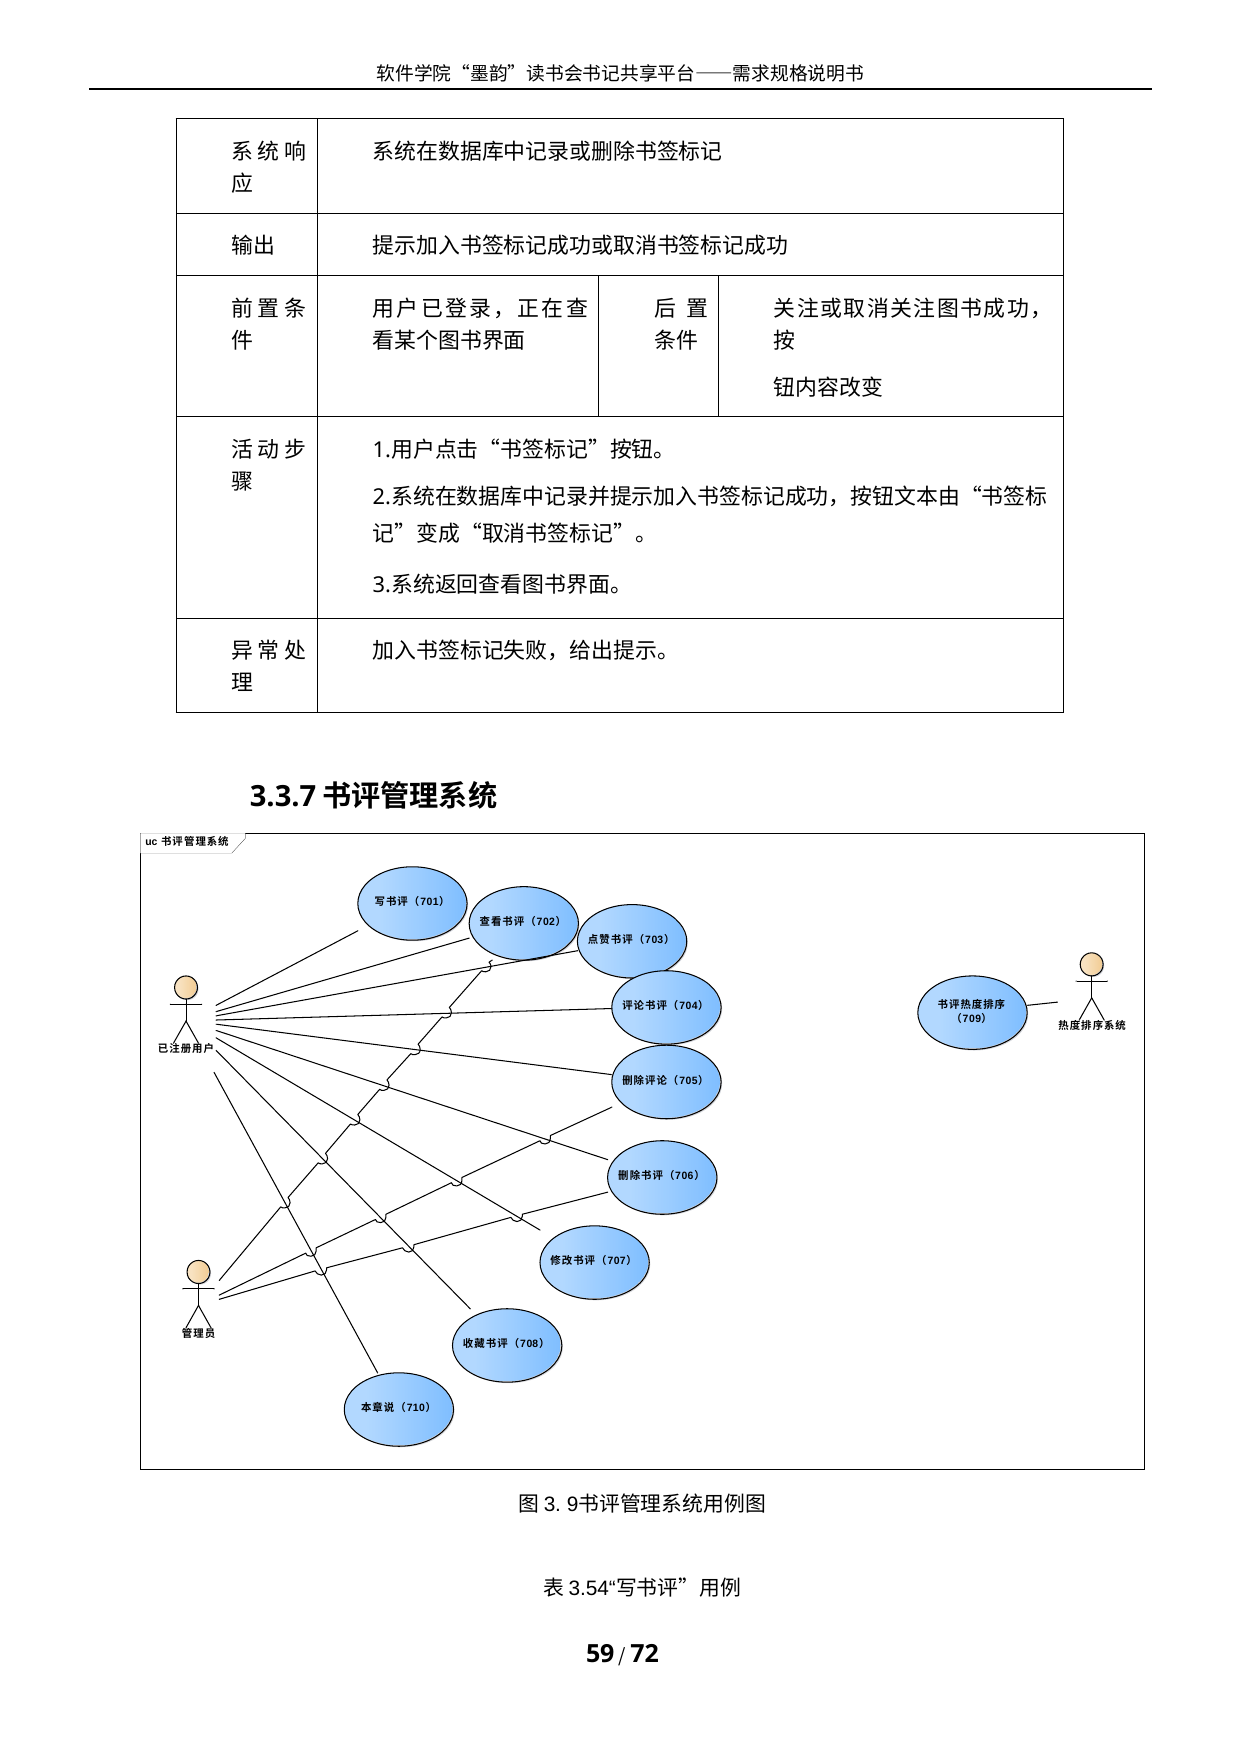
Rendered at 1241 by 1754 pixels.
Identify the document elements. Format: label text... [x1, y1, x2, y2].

table_cell 系统在数据库中记录或删除书签标记 [318, 119, 1063, 212]
table_cell 活动步骤 [177, 417, 317, 617]
table_cell 1.用户点击“书签标记”按钮。 2.系统在数据库中记录并提示加入书签标记成功，按钮文本由“书签标记”变成“取消书签标记”。 3.系统返回查看图书界面。 [318, 417, 1063, 617]
table_cell 异常处理 [177, 619, 317, 712]
table_cell 后置条件 [599, 276, 718, 416]
table_cell 关注或取消关注图书成功，按 钮内容改变 [719, 276, 1063, 416]
table_cell 用户已登录，正在查看某个图书界面 [318, 276, 598, 416]
table_cell 前置条件 [177, 276, 317, 416]
subtitle 3.3.7书评管理系统 [132, 773, 1152, 815]
table_cell 加入书签标记失败，给出提示。 [318, 619, 1063, 712]
text 图3. 9书评管理系统用例图 [132, 1487, 1152, 1518]
table_cell 系统响应 [177, 119, 317, 212]
table_cell 输出 [177, 214, 317, 275]
table_cell 提示加入书签标记成功或取消书签标记成功 [318, 214, 1063, 275]
text 表3.54“写书评”用例 [132, 1572, 1152, 1602]
